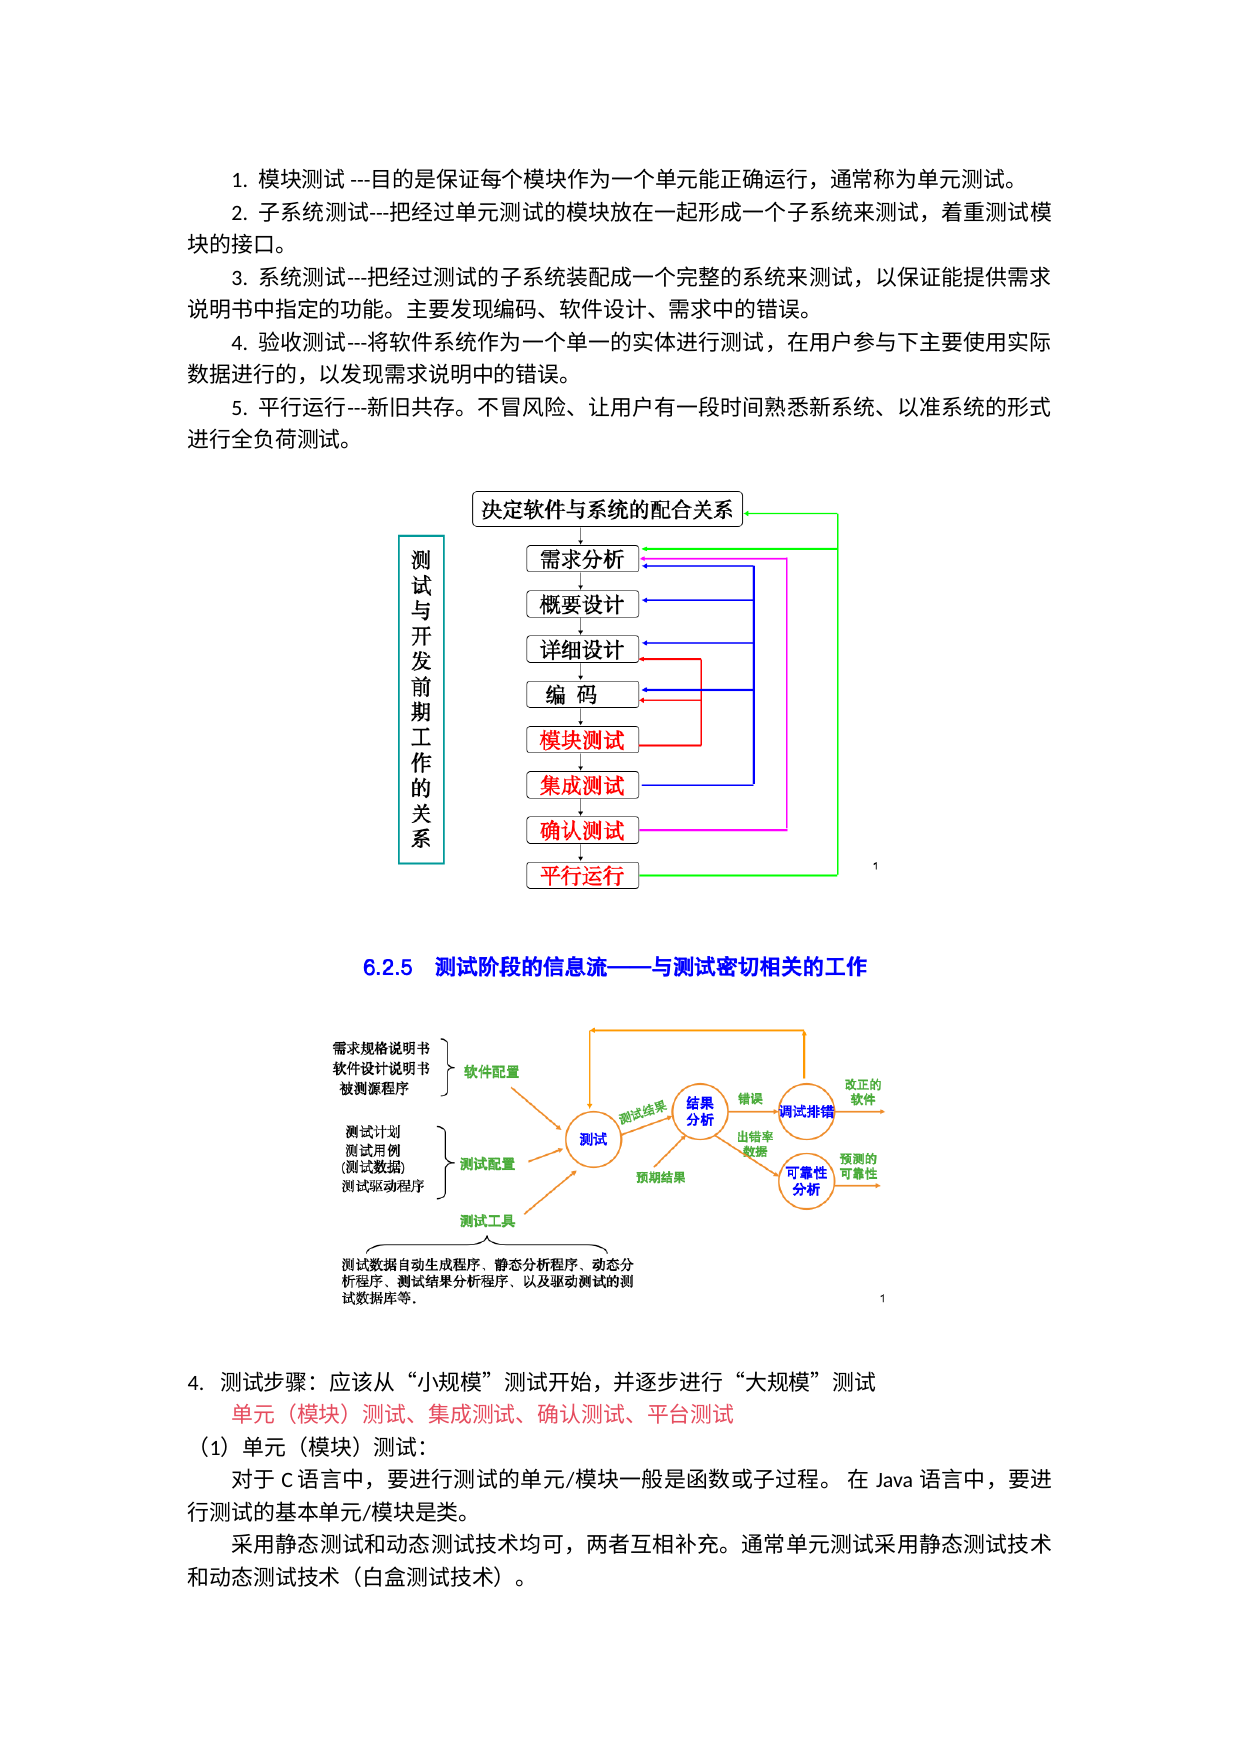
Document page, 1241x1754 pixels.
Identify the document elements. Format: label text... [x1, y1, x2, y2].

list 3. 系统测试---把经过测试的子系统装配成一个完整的系统来测试，以保证能提供需求说明书中指定的功能。主要发现编码、软件设计、需求中的错误。 [187, 259, 1053, 324]
list 单元（模块）测试、集成测试、确认测试、平台测试 [187, 1397, 1053, 1429]
list 1. 模块测试 ---目的是保证每个模块作为一个单元能正确运行，通常称为单元测试。 [187, 162, 1053, 194]
list （1）单元（模块）测试： [187, 1429, 1053, 1462]
list 2. 子系统测试---把经过单元测试的模块放在一起形成一个子系统来测试，着重测试模块的接口。 [187, 194, 1053, 259]
picture [319, 909, 921, 1326]
picture [327, 487, 913, 893]
list 4. 验收测试---将软件系统作为一个单一的实体进行测试，在用户参与下主要使用实际数据进行的，以发现需求说明中的错误。 [187, 324, 1053, 389]
list 对于 C语言中，要进行测试的单元/模块一般是函数或子过程。 在 Java 语言中，要进行测试的基本单元/模块是类。 [187, 1462, 1053, 1527]
list 测试步骤：应该从“小规模”测试开始，并逐步进行“大规模”测试 [187, 1364, 1053, 1397]
list 5. 平行运行---新旧共存。不冒风险、让用户有一段时间熟悉新系统、以准系统的形式进行全负荷测试。 [187, 389, 1053, 454]
list 采用静态测试和动态测试技术均可，两者互相补充。通常单元测试采用静态测试技术和动态测试技术（白盒测试技术）。 [187, 1527, 1053, 1592]
